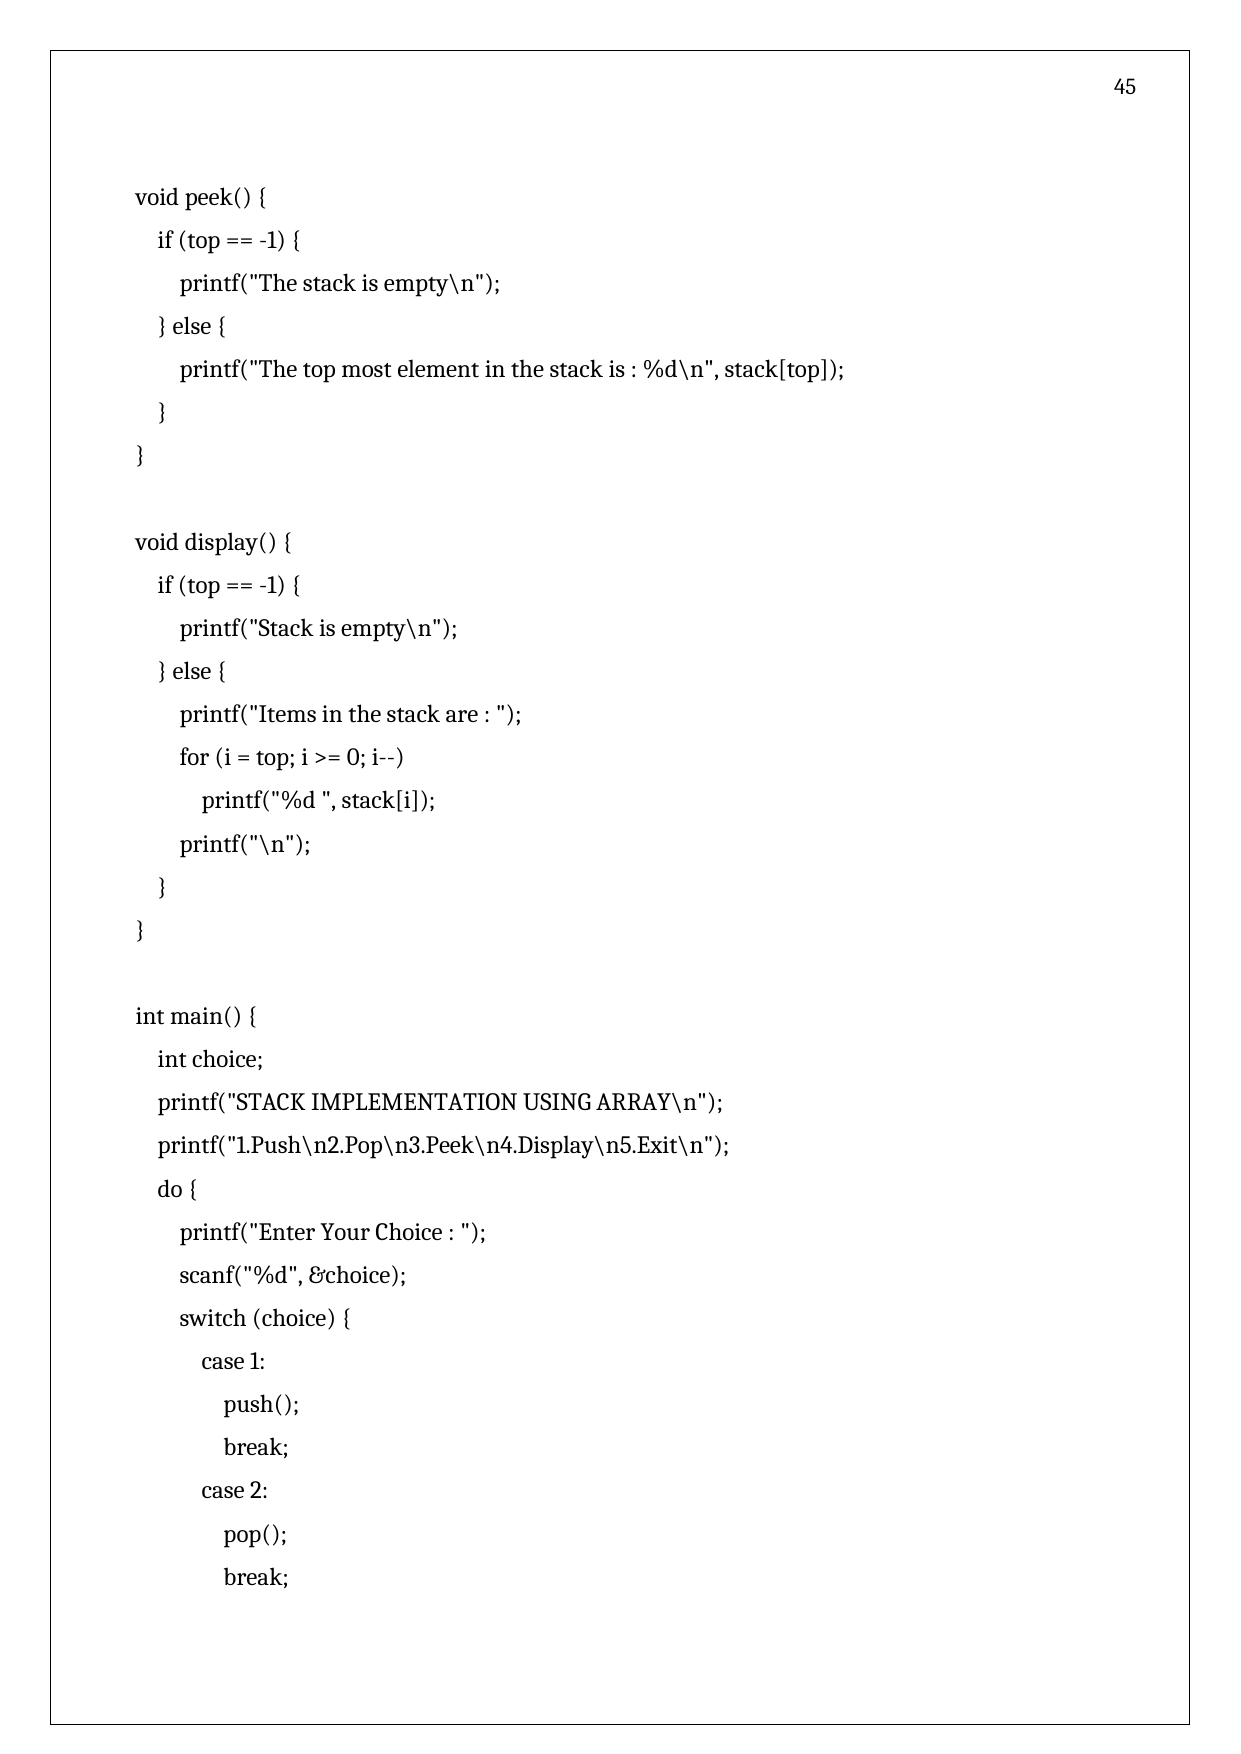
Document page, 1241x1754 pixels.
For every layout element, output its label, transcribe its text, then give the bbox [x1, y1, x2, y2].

text printf("Enter Your Choice : "); [135, 1218, 1136, 1246]
text printf("Stack is empty\n"); [135, 614, 1136, 643]
text } [135, 916, 1136, 944]
text scanf("%d", &choice); [135, 1261, 1136, 1289]
text } else { [135, 657, 1136, 686]
text case 1: [135, 1347, 1136, 1376]
text void display() { [135, 528, 1136, 556]
text if (top == -1) { [135, 226, 1136, 254]
text int choice; [135, 1045, 1136, 1074]
text for (i = top; i >= 0; i--) [135, 743, 1136, 772]
text int main() { [135, 1002, 1136, 1031]
text break; [135, 1563, 1136, 1591]
text } [135, 873, 1136, 901]
text printf("Items in the stack are : "); [135, 700, 1136, 729]
text } [135, 398, 1136, 427]
text void peek() { [135, 183, 1136, 211]
text } else { [135, 312, 1136, 341]
text printf("%d ", stack[i]); [135, 786, 1136, 815]
text printf("1.Push\n2.Pop\n3.Peek\n4.Display\n5.Exit\n"); [135, 1131, 1136, 1160]
text } [135, 441, 1136, 470]
text printf("\n"); [135, 829, 1136, 858]
text if (top == -1) { [135, 571, 1136, 599]
text break; [135, 1433, 1136, 1462]
text switch (choice) { [135, 1304, 1136, 1333]
text do { [135, 1174, 1136, 1203]
text printf("The stack is empty\n"); [135, 269, 1136, 298]
text pop(); [135, 1519, 1136, 1548]
text printf("The top most element in the stack is : %d\n", stack[top]); [135, 355, 1136, 384]
text case 2: [135, 1476, 1136, 1505]
text printf("STACK IMPLEMENTATION USING ARRAY\n"); [135, 1088, 1136, 1117]
text push(); [135, 1390, 1136, 1419]
